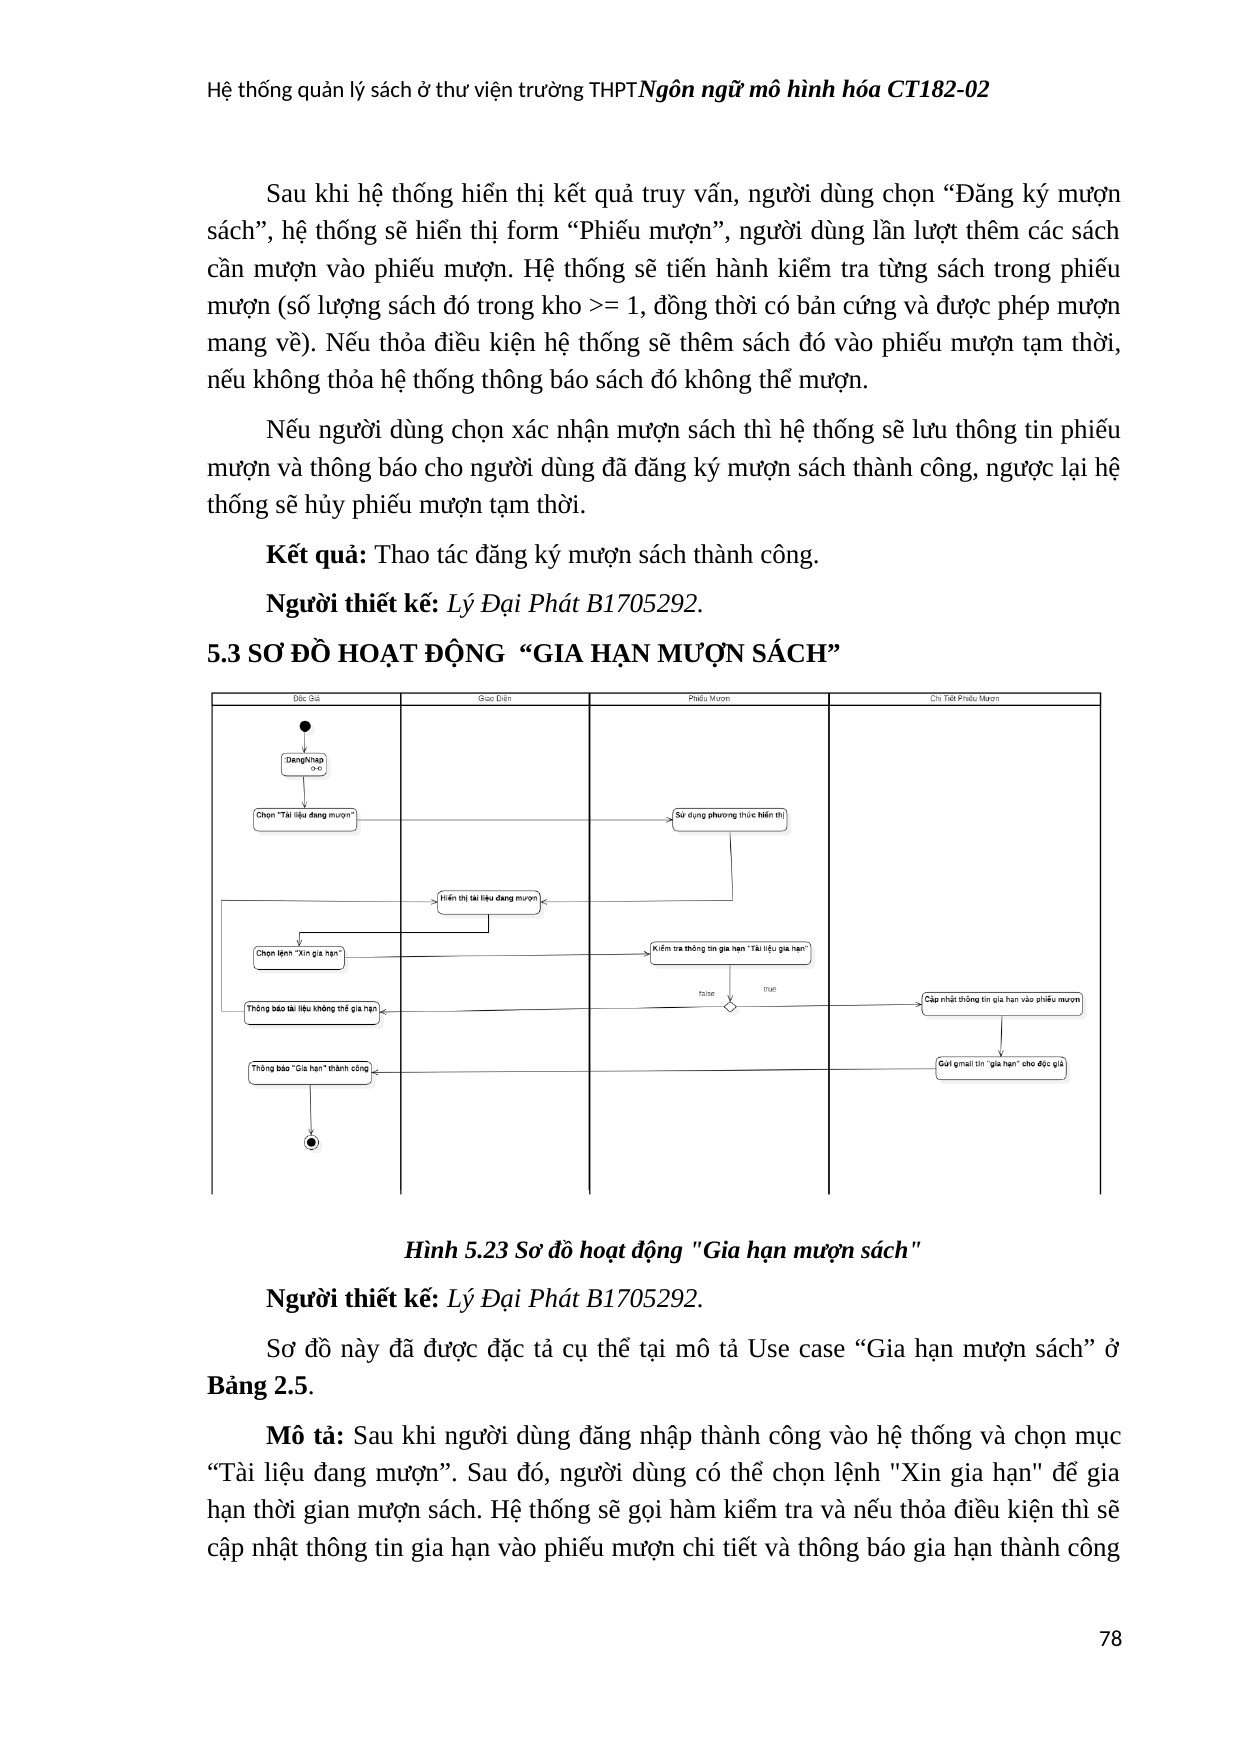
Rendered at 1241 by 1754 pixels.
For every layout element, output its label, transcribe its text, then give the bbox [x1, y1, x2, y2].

text Người thiết kế: Lý Đại Phát B1705292. [207, 1282, 1122, 1313]
text Nếu người dùng chọn xác nhận mượn sách thì hệ thống sẽ lưu thông tin phiếu mượn và thông báo cho người dùng đã đăng ký mượn sách thành công, ngược lại hệ thống sẽ hủy phiếu mượn tạm thời. [207, 413, 1122, 519]
text Người thiết kế: Lý Đại Phát B1705292. [207, 588, 1122, 619]
text Hình . Sơ đồ hoạt động "Gia hạn mượn sách" [207, 1235, 1122, 1264]
text Sơ đồ này đã được đặc tả cụ thể tại mô tả Use case “Gia hạn mượn sách” ở Bảng 2.5. [207, 1332, 1122, 1400]
subtitle SƠ ĐỒ HOẠT ĐỘNG “GIA HẠN MƯỢN SÁCH” [207, 637, 1122, 668]
picture [206, 687, 1123, 1217]
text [207, 1419, 1122, 1562]
text Sau khi hệ thống hiển thị kết quả truy vấn, người dùng chọn “Đăng ký mượn sách”, hệ thống sẽ hiển thị form “Phiếu mượn”, người dùng lần lượt thêm các sách cần mượn vào phiếu mượn. Hệ thống sẽ tiến hành kiểm tra từng sách trong phiếu mượn (số lượng sách đó trong kho >= 1, đồng thời có bản cứng và được phép mượn mang về). Nếu thỏa điều kiện hệ thống sẽ thêm sách đó vào phiếu mượn tạm thời, nếu không thỏa hệ thống thông báo sách đó không thể mượn. [207, 177, 1122, 395]
text Kết quả: Thao tác đăng ký mượn sách thành công. [207, 538, 1122, 569]
